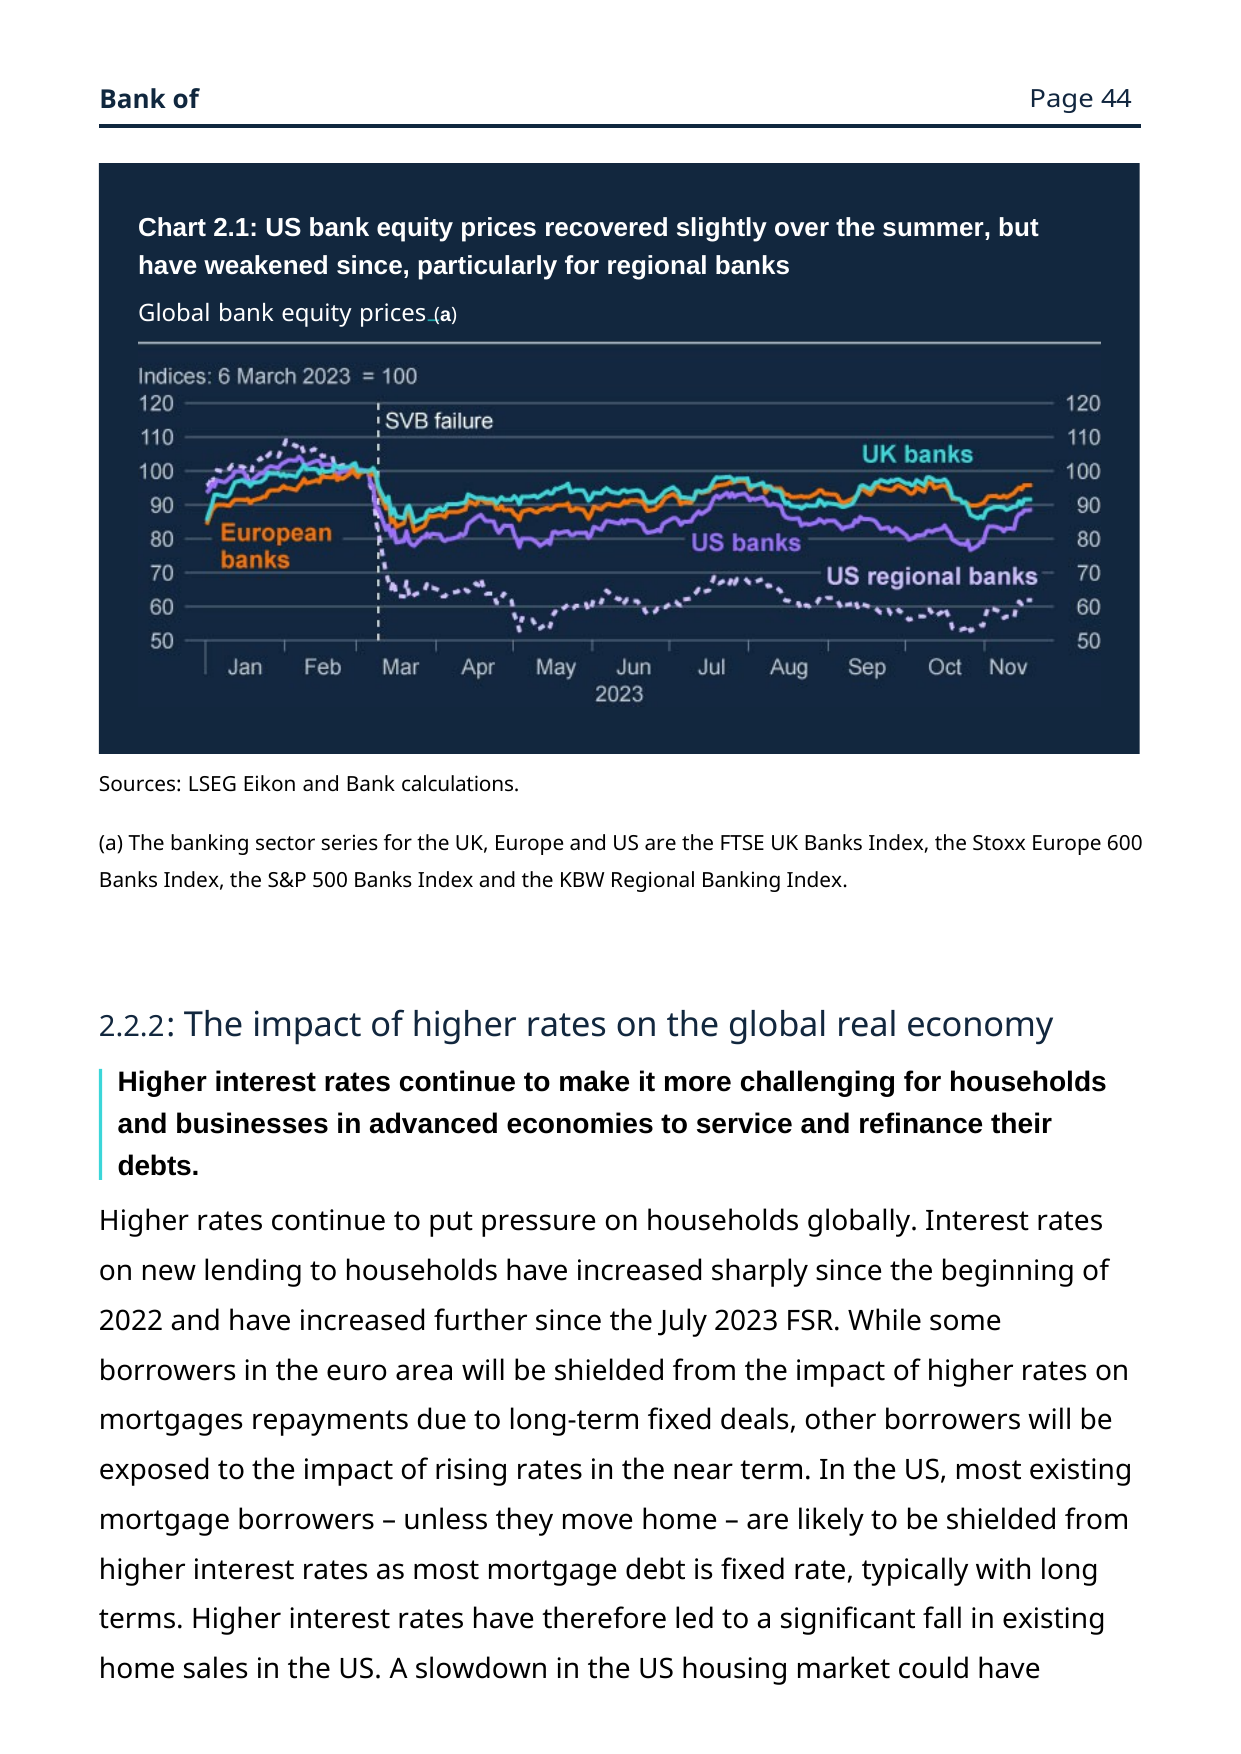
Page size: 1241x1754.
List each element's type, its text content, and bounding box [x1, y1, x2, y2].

text Sources: LSEG Eikon and Bank calculations. [99, 769, 1152, 798]
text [99, 1201, 1133, 1687]
picture [138, 341, 1101, 707]
subtitle : The impact of higher rates on the global real economy [99, 1000, 1152, 1047]
subtitle Higher interest rates continue to make it more challenging for households and businesses in advanced economies to service and refinance their debts. [117, 1064, 1129, 1181]
text (a) The banking sector series for the UK, Europe and US are the FTSE UK Banks Index, the Stoxx Europe 600 Banks Index, the S&P 500 Banks Index and the KBW Regional Banking Index. [99, 828, 1152, 893]
